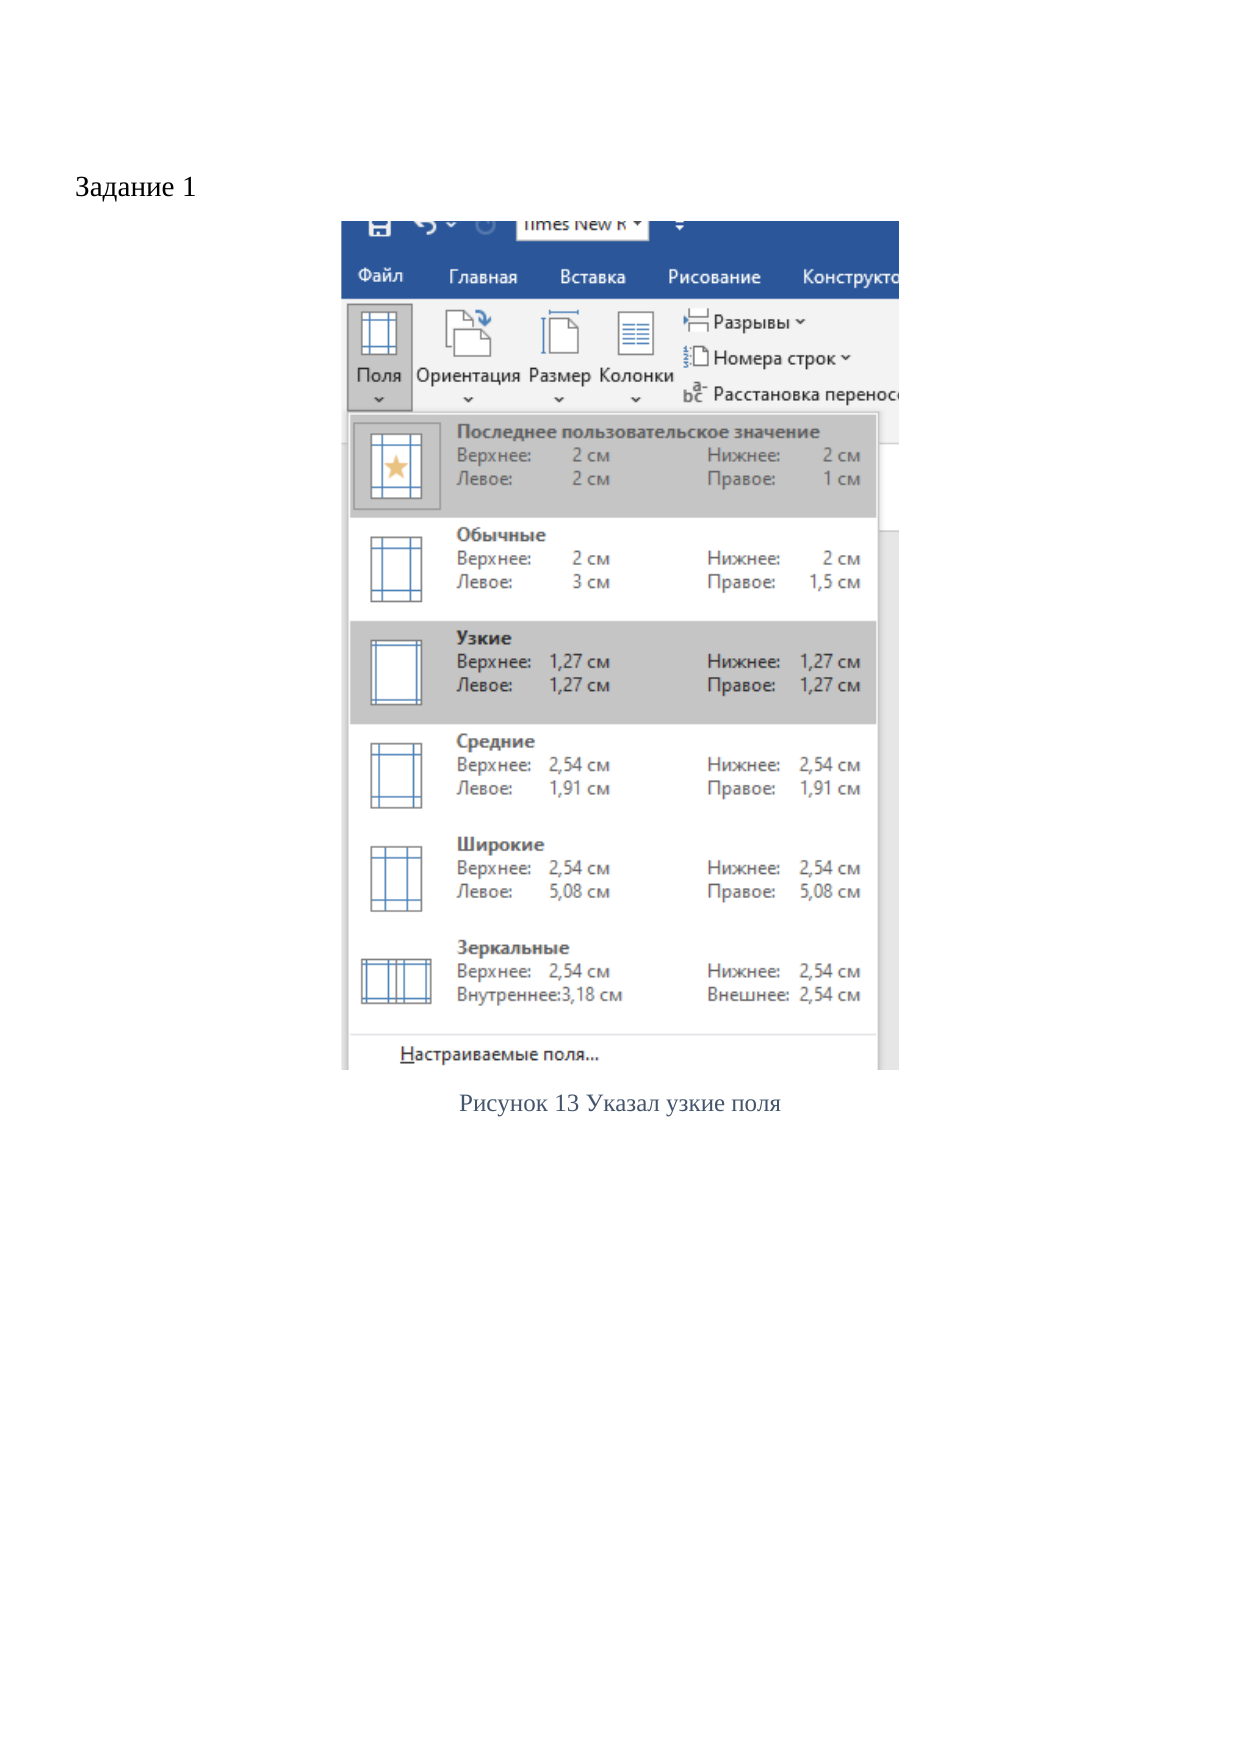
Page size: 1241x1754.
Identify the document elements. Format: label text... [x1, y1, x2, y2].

text Задание 1 [75, 169, 1165, 203]
picture [341, 221, 899, 1070]
text Рисунок 13 Указал узкие поля [75, 1088, 1165, 1117]
